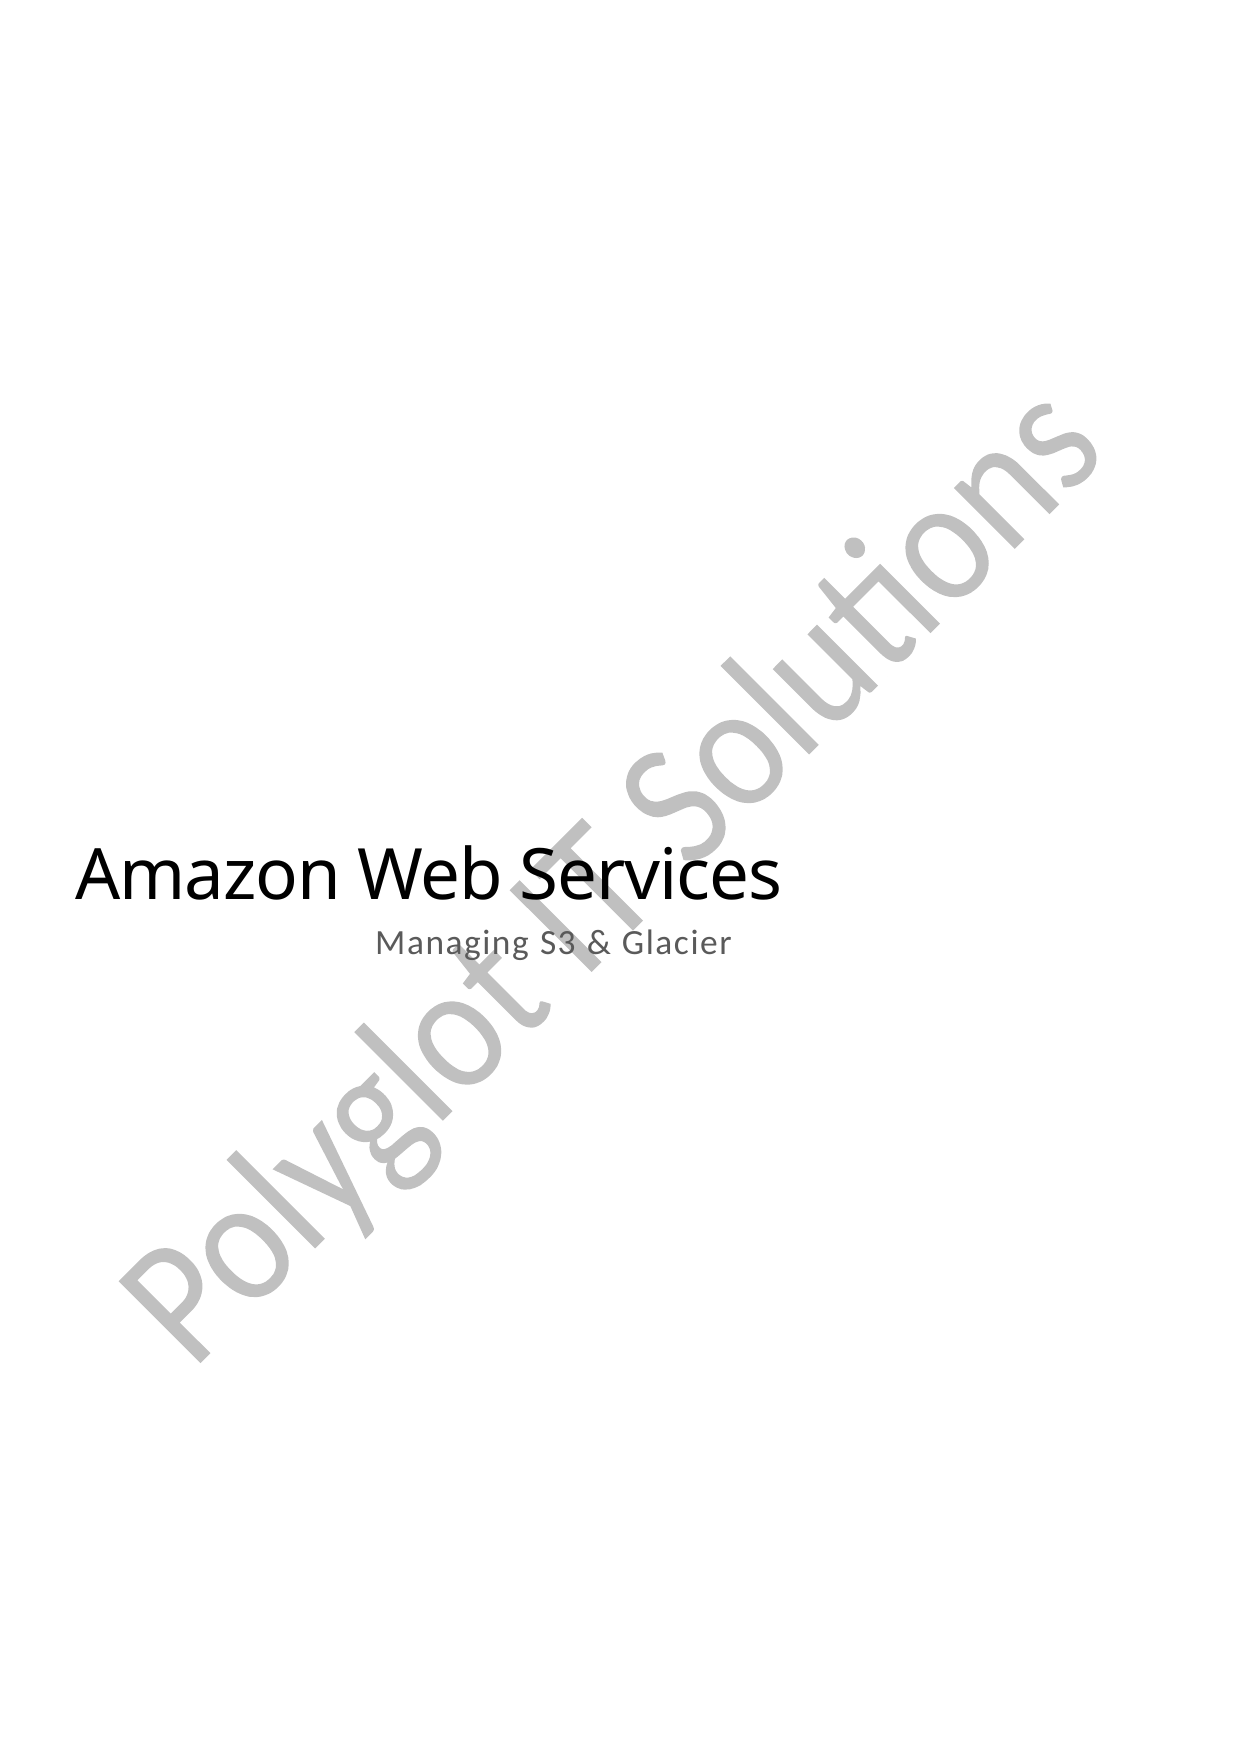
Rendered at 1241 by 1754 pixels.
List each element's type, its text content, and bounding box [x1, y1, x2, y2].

subtitle Managing S3 & Glacier [300, 920, 1165, 963]
title Amazon Web Services [75, 824, 1165, 920]
